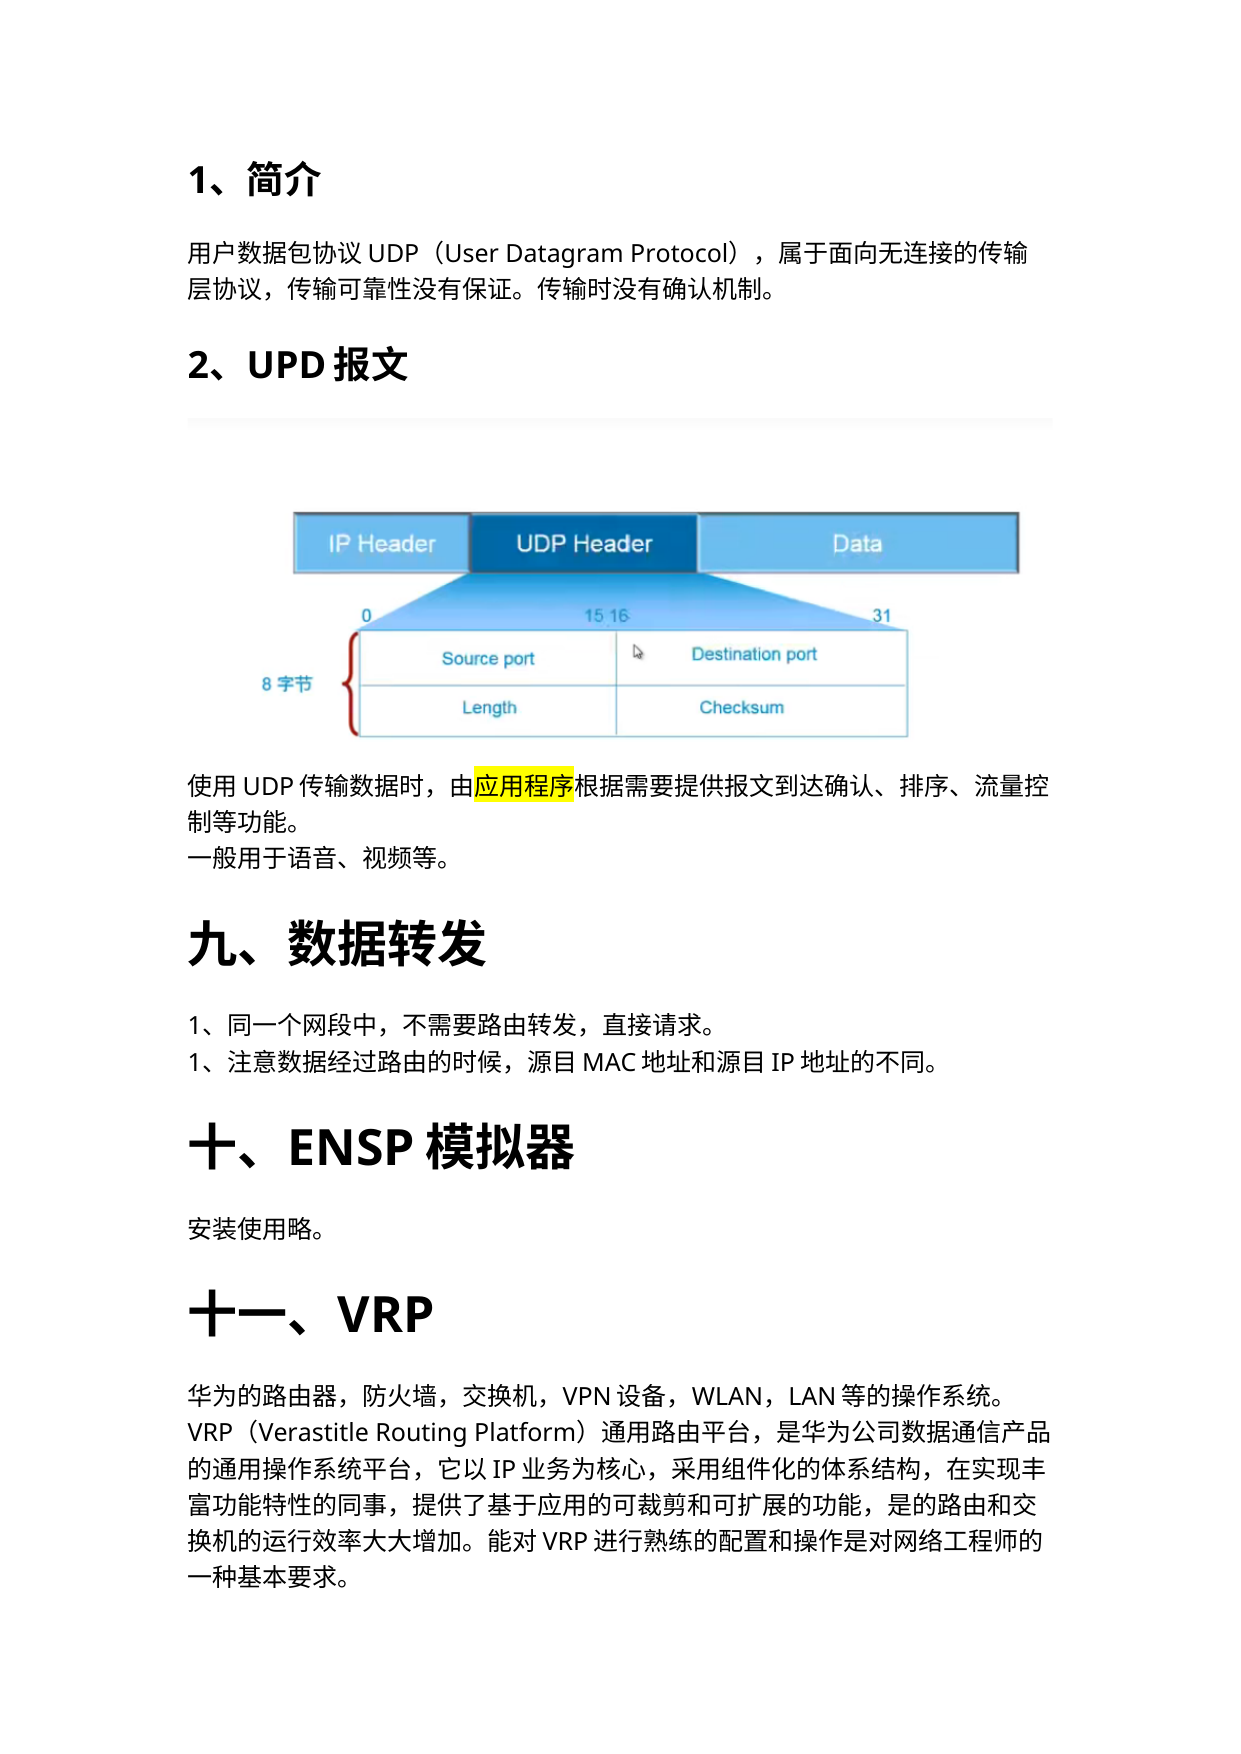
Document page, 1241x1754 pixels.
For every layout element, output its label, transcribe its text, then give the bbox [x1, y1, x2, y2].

subtitle 十一、VRP [187, 1275, 1053, 1347]
subtitle 九、数据转发 [187, 904, 1053, 977]
text VRP（Verastitle Routing Platform）通用路由平台，是华为公司数据通信产品的通用操作系统平台，它以IP业务为核心，采用组件化的体系结构，在实现丰富功能特性的同事，提供了基于应用的可裁剪和可扩展的功能，是的路由和交换机的运行效率大大增加。能对VRP进行熟练的配置和操作是对网络工程师的一种基本要求。 [187, 1413, 1053, 1594]
text 1、注意数据经过路由的时候，源目MAC地址和源目IP地址的不同。 [187, 1042, 1053, 1078]
text 用户数据包协议UDP（User Datagram Protocol），属于面向无连接的传输层协议，传输可靠性没有保证。传输时没有确认机制。 [187, 234, 1053, 306]
subtitle 1、简介 [187, 150, 1053, 204]
subtitle 2、UPD报文 [187, 335, 1053, 390]
text 一般用于语音、视频等。 [187, 839, 1053, 875]
subtitle 十、ENSP模拟器 [187, 1107, 1053, 1180]
text 安装使用略。 [187, 1209, 1053, 1246]
picture [187, 418, 1053, 767]
text 使用UDP传输数据时，由应用程序根据需要提供报文到达确认、排序、流量控制等功能。 [187, 767, 1053, 839]
text 华为的路由器，防火墙，交换机，VPN设备，WLAN，LAN等的操作系统。 [187, 1377, 1053, 1413]
text 1、同一个网段中，不需要路由转发，直接请求。 [187, 1006, 1053, 1042]
